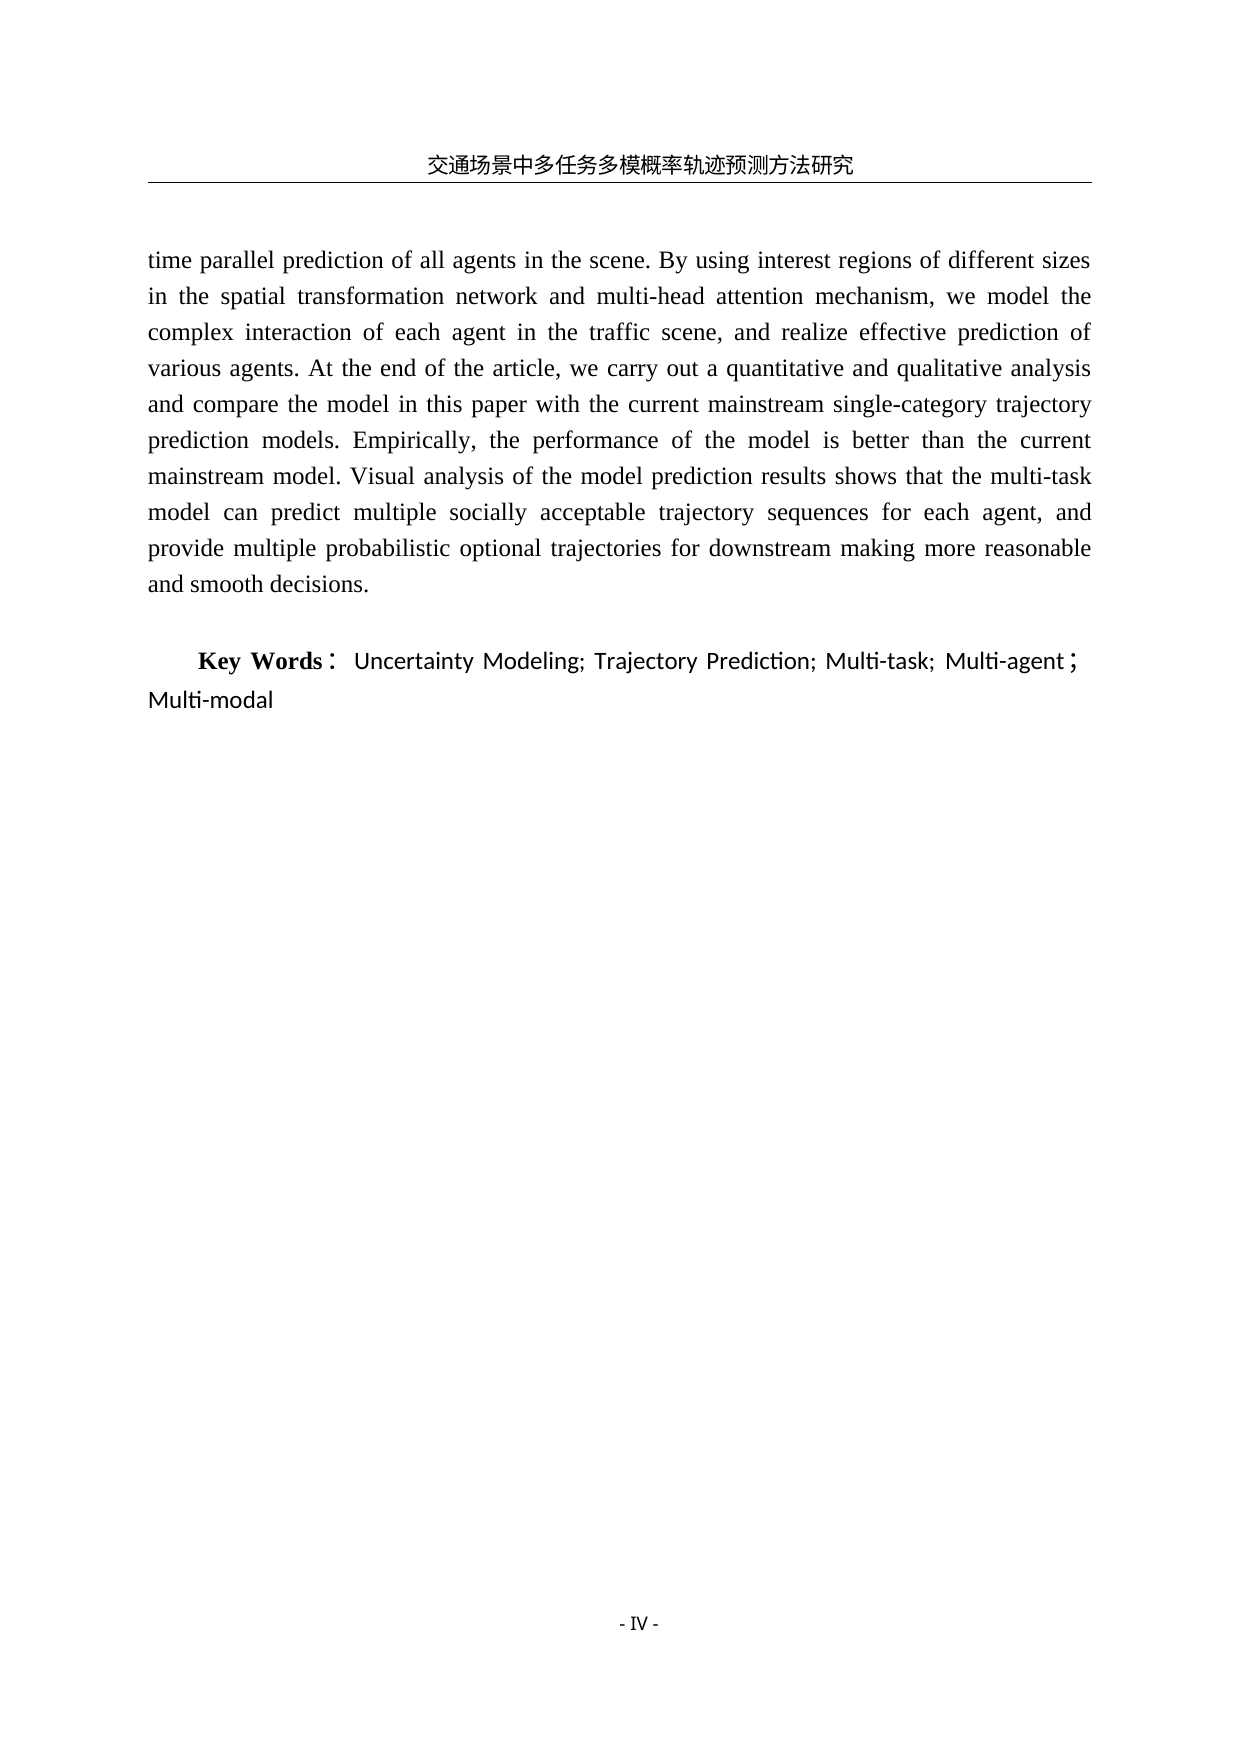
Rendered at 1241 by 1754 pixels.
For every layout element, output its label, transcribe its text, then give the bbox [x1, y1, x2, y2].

text Key Words：Uncertainty Modeling; Trajectory Prediction; Multi-task; Multi-agent；Multi-modal [148, 641, 1092, 715]
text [148, 246, 1092, 598]
